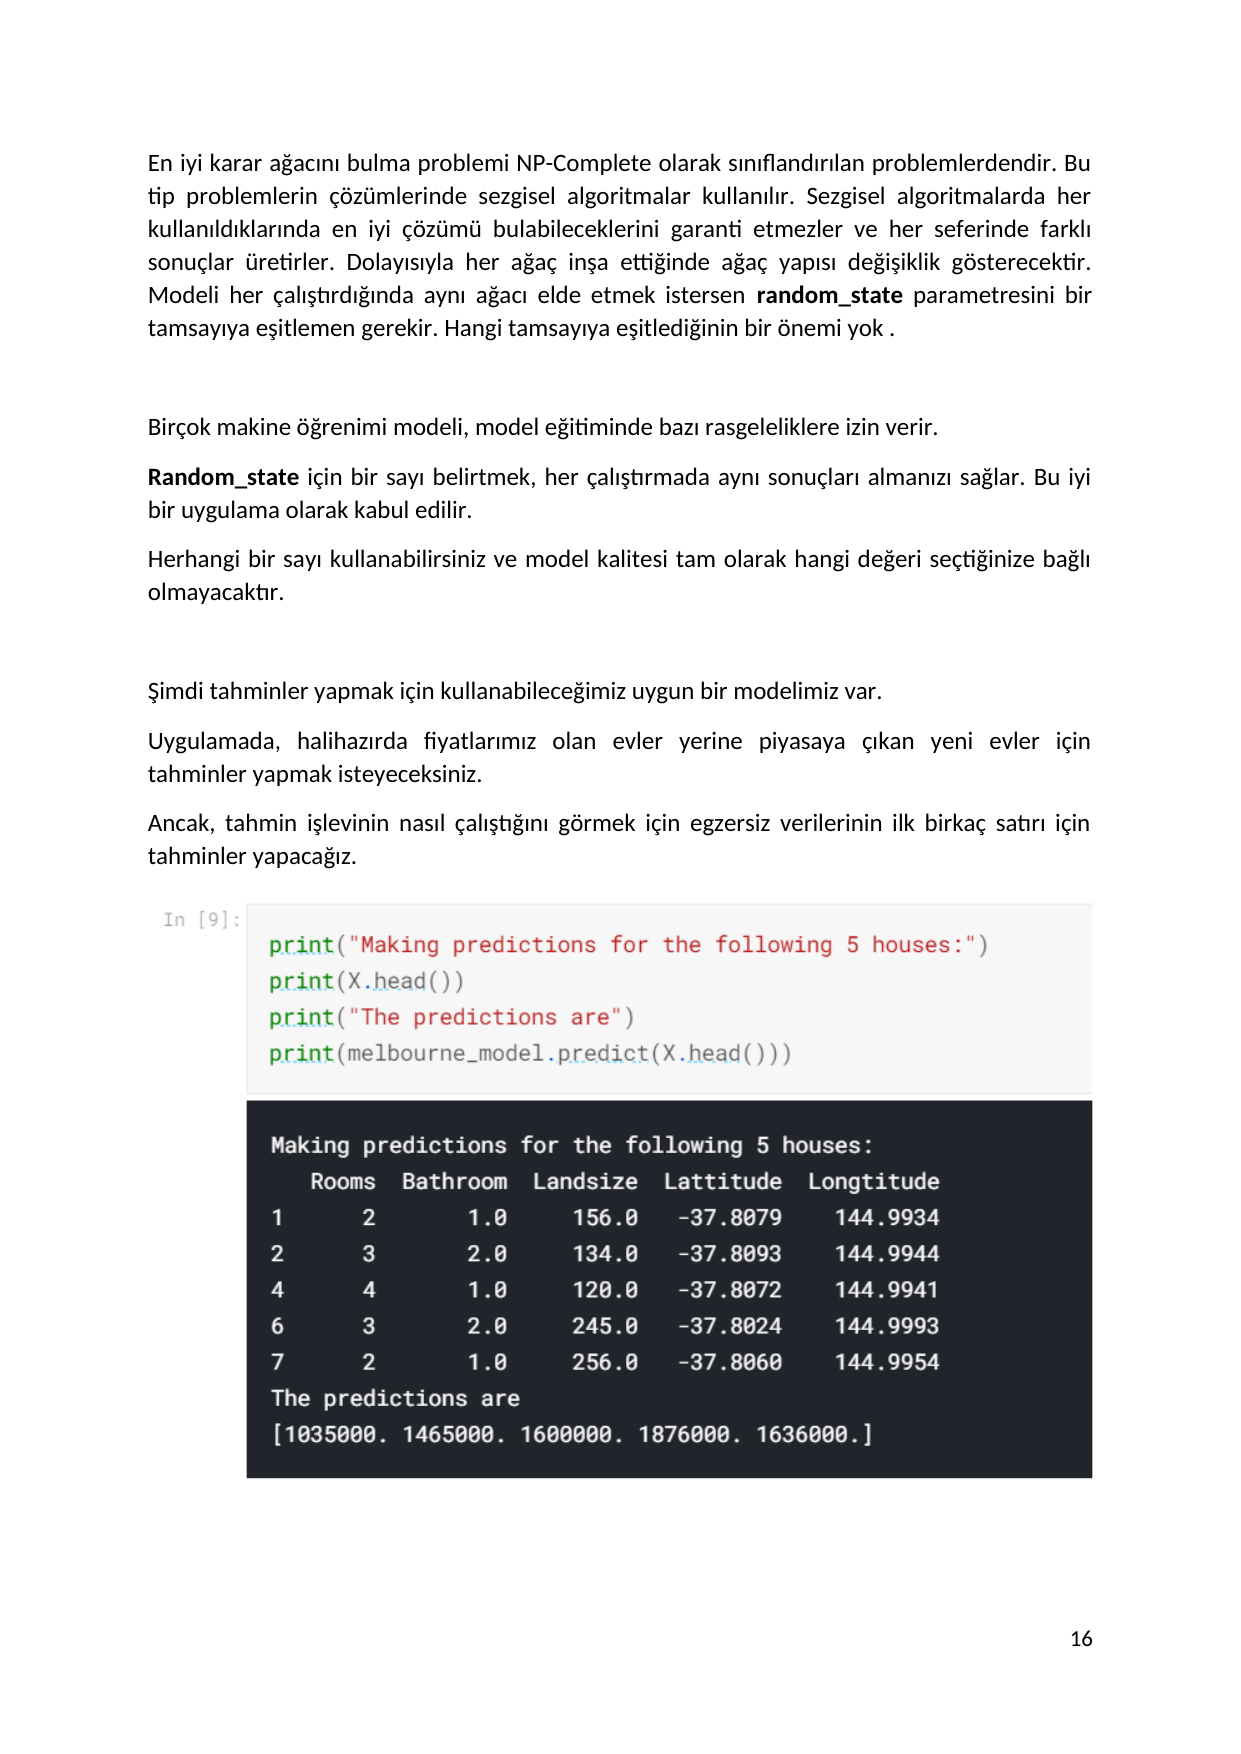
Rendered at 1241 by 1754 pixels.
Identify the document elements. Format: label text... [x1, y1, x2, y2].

text Random_state için bir sayı belirtmek, her çalıştırmada aynı sonuçları almanızı sağlar. Bu iyi bir uygulama olarak kabul edilir. [148, 461, 1093, 524]
picture [147, 890, 1093, 1492]
text Şimdi tahminler yapmak için kullanabileceğimiz uygun bir modelimiz var. [148, 676, 1093, 706]
text Birçok makine öğrenimi modeli, model eğitiminde bazı rasgeleliklere izin verir. [148, 411, 1093, 442]
text En iyi karar ağacını bulma problemi NP-Complete olarak sınıflandırılan problemlerdendir. Bu tip problemlerin çözümlerinde sezgisel algoritmalar kullanılır. Sezgisel algoritmalarda her kullanıldıklarında en iyi çözümü bulabileceklerini garanti etmezler ve her seferinde farklı sonuçlar üretirler. Dolayısıyla her ağaç inşa ettiğinde ağaç yapısı değişiklik gösterecektir. Modeli her çalıştırdığında aynı ağacı elde etmek istersen random_state parametresini bir tamsayıya eşitlemen gerekir. Hangi tamsayıya eşitlediğinin bir önemi yok . [148, 148, 1093, 343]
text Ancak, tahmin işlevinin nasıl çalıştığını görmek için egzersiz verilerinin ilk birkaç satırı için tahminler yapacağız. [148, 808, 1093, 871]
text Uygulamada, halihazırda fiyatlarımız olan evler yerine piyasaya çıkan yeni evler için tahminler yapmak isteyeceksiniz. [148, 725, 1093, 788]
text Herhangi bir sayı kullanabilirsiniz ve model kalitesi tam olarak hangi değeri seçtiğinize bağlı olmayacaktır. [148, 543, 1093, 607]
